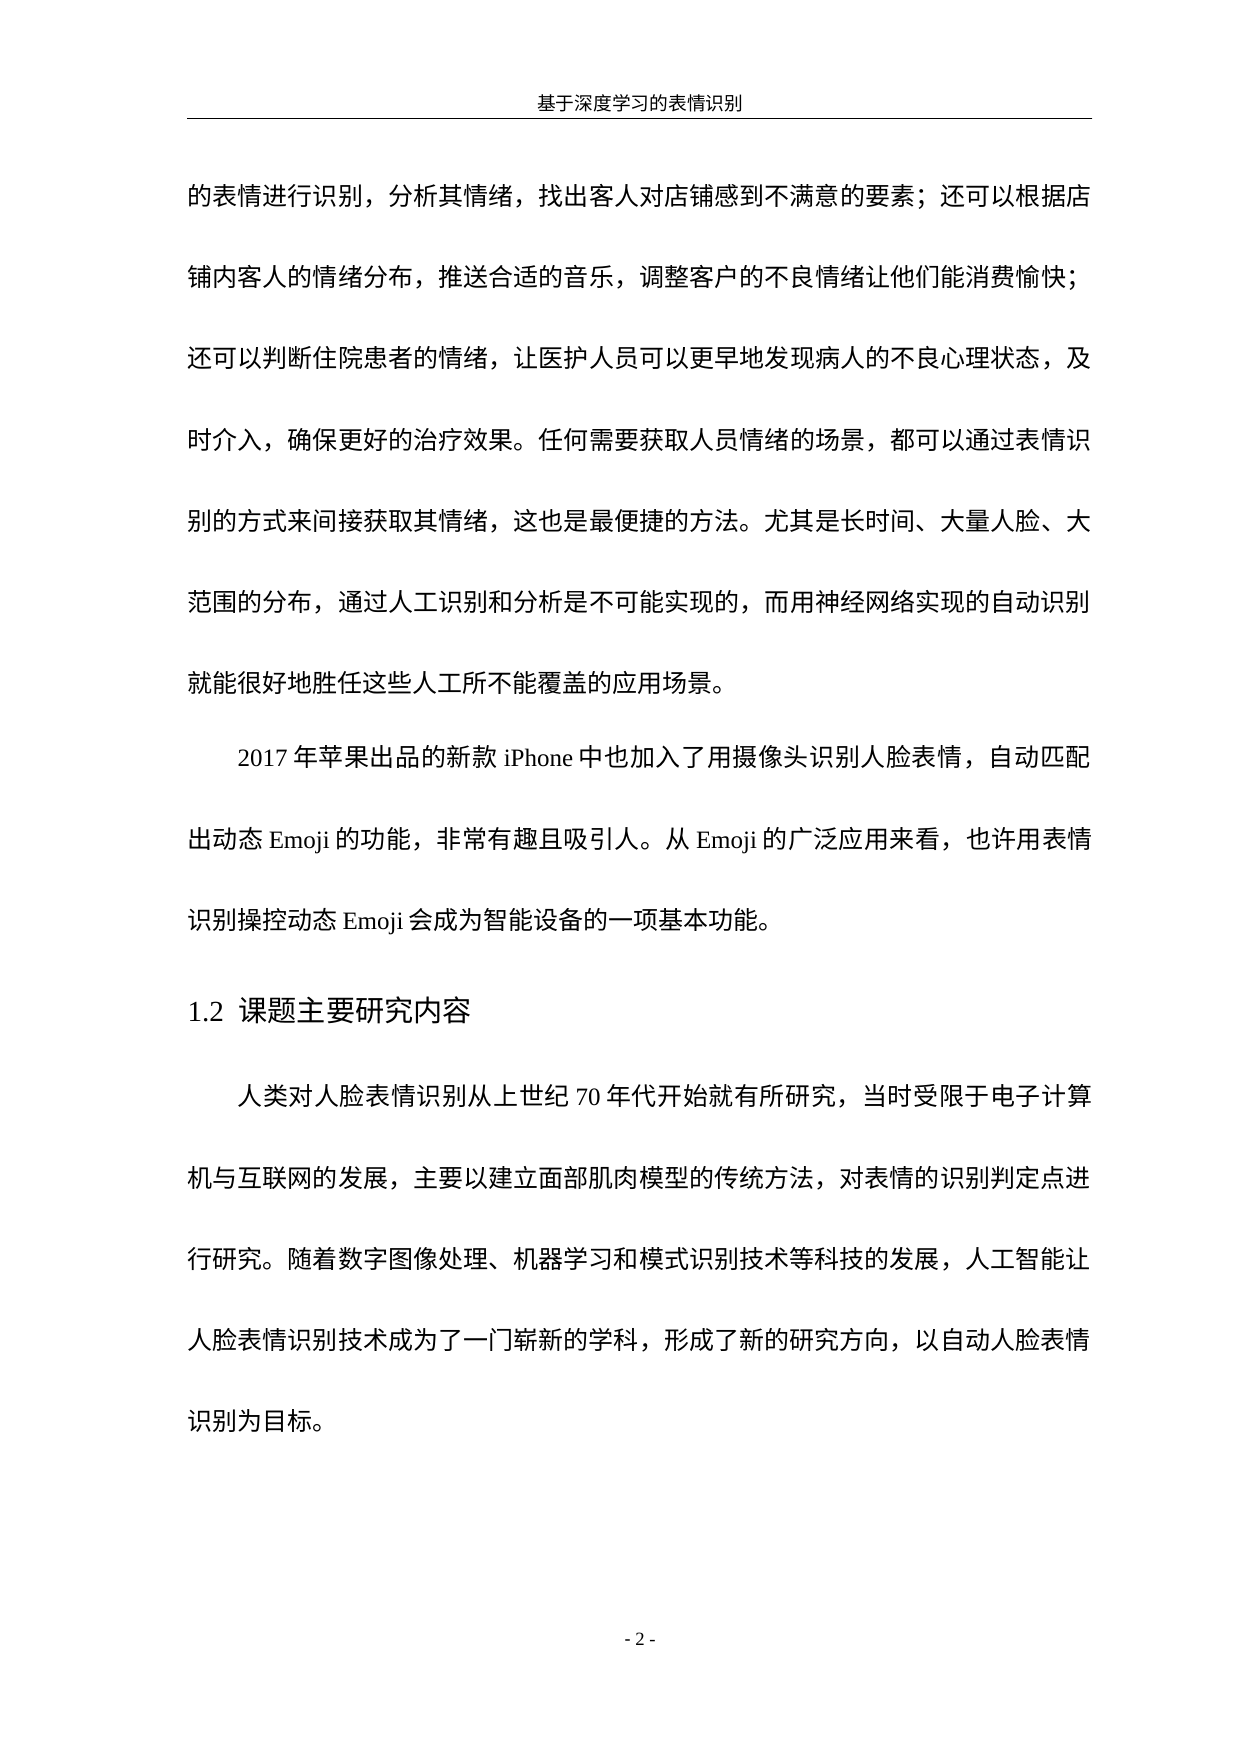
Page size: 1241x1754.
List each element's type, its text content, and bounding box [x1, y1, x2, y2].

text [187, 162, 1092, 714]
text 2017年苹果出品的新款iPhone中也加入了用摄像头识别人脸表情，自动匹配出动态Emoji的功能，非常有趣且吸引人。从Emoji的广泛应用来看，也许用表情识别操控动态Emoji会成为智能设备的一项基本功能。 [187, 723, 1092, 951]
subtitle 1.2 课题主要研究内容 [187, 976, 1092, 1041]
text 人类对人脸表情识别从上世纪70年代开始就有所研究，当时受限于电子计算机与互联网的发展，主要以建立面部肌肉模型的传统方法，对表情的识别判定点进行研究。随着数字图像处理、机器学习和模式识别技术等科技的发展，人工智能让人脸表情识别技术成为了一门崭新的学科，形成了新的研究方向，以自动人脸表情识别为目标。 [187, 1062, 1092, 1452]
